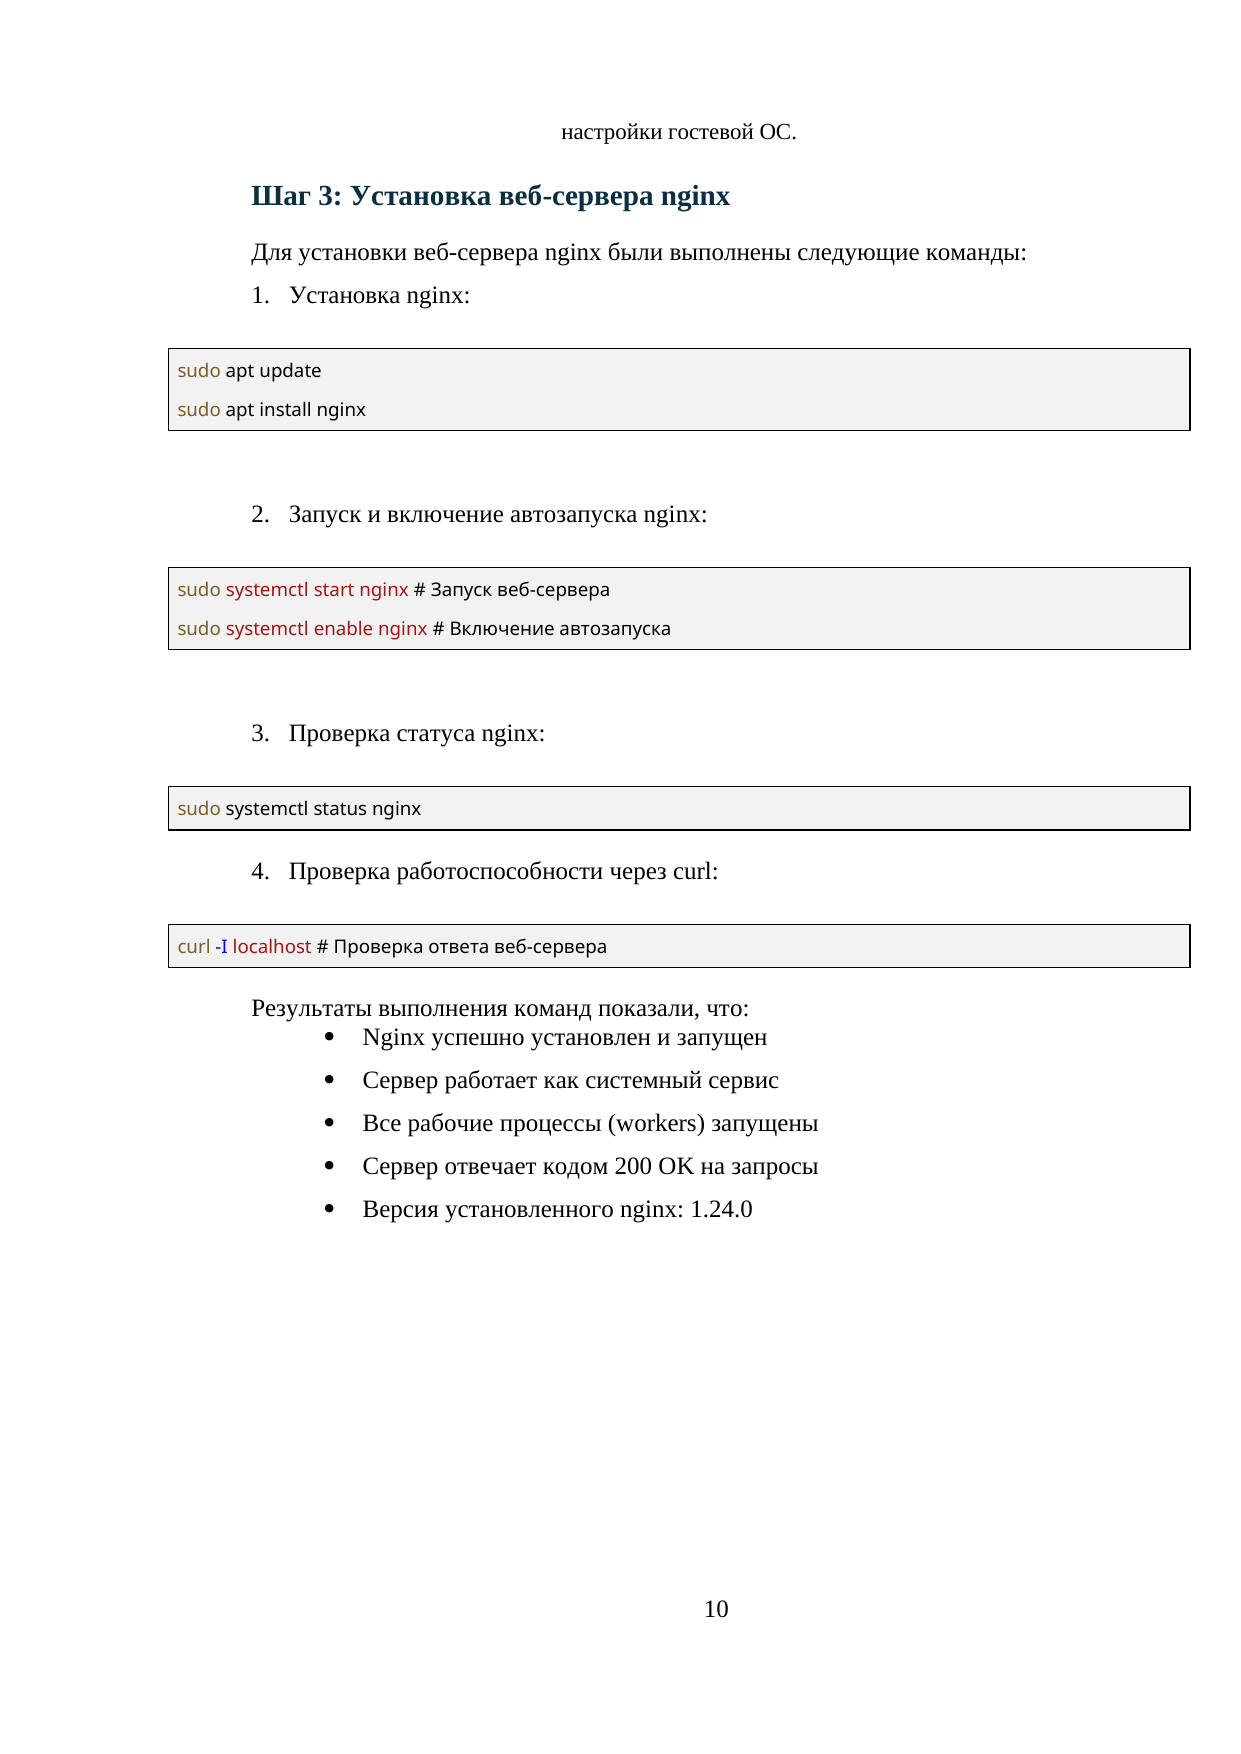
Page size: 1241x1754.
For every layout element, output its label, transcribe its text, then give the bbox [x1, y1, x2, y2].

list Все рабочие процессы (workers) запущены [325, 1108, 1181, 1137]
text curl -I localhost # Проверка ответа веб-сервера [169, 925, 1189, 967]
list Установка nginx: [251, 280, 1181, 309]
text sudo apt install nginx [169, 387, 1189, 430]
text Для установки веб-сервера nginx были выполнены следующие команды: [177, 237, 1181, 266]
list Проверка работоспособности через curl: [251, 856, 1181, 884]
text sudo apt update [169, 349, 1189, 383]
list Версия установленного nginx: 1.24.0 [325, 1194, 1181, 1223]
text Результаты выполнения команд показали, что: [251, 993, 1181, 1022]
text sudo systemctl start nginx # Запуск веб-сервера [169, 568, 1189, 602]
list Запуск и включение автозапуска nginx: [251, 499, 1181, 528]
list Сервер работает как системный сервис [325, 1065, 1181, 1094]
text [177, 118, 1181, 144]
list Nginx успешно установлен и запущен [325, 1022, 1181, 1051]
list Сервер отвечает кодом 200 OK на запросы [325, 1151, 1181, 1180]
text sudo systemctl enable nginx # Включение автозапуска [169, 606, 1189, 649]
subtitle Шаг 3: Установка веб-сервера nginx [177, 178, 1181, 212]
list Проверка статуса nginx: [251, 718, 1181, 747]
text sudo systemctl status nginx [169, 787, 1189, 829]
